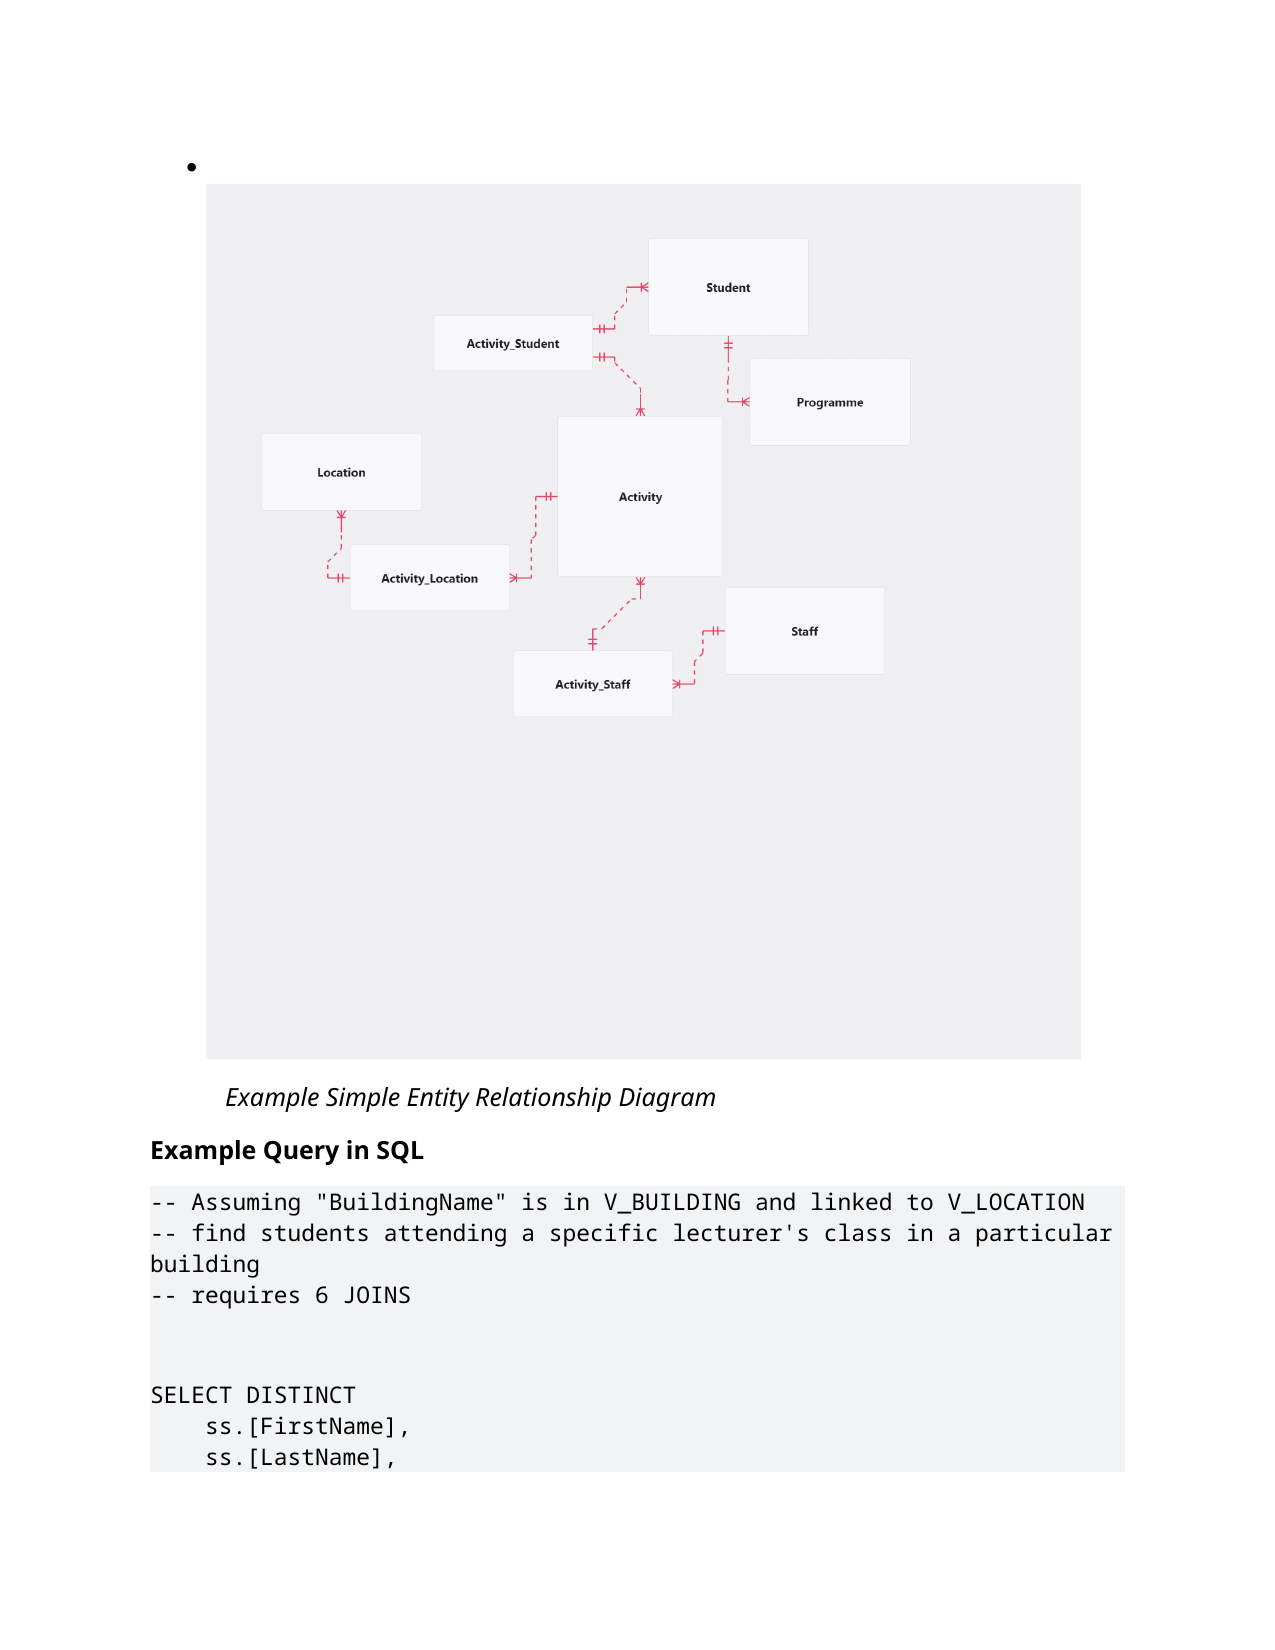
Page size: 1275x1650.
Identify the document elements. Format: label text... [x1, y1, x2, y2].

picture [206, 184, 1082, 1059]
text Example Query in SQL [150, 1133, 1125, 1167]
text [150, 1186, 1125, 1472]
list Example Simple Entity Relationship Diagram [187, 1080, 1125, 1114]
